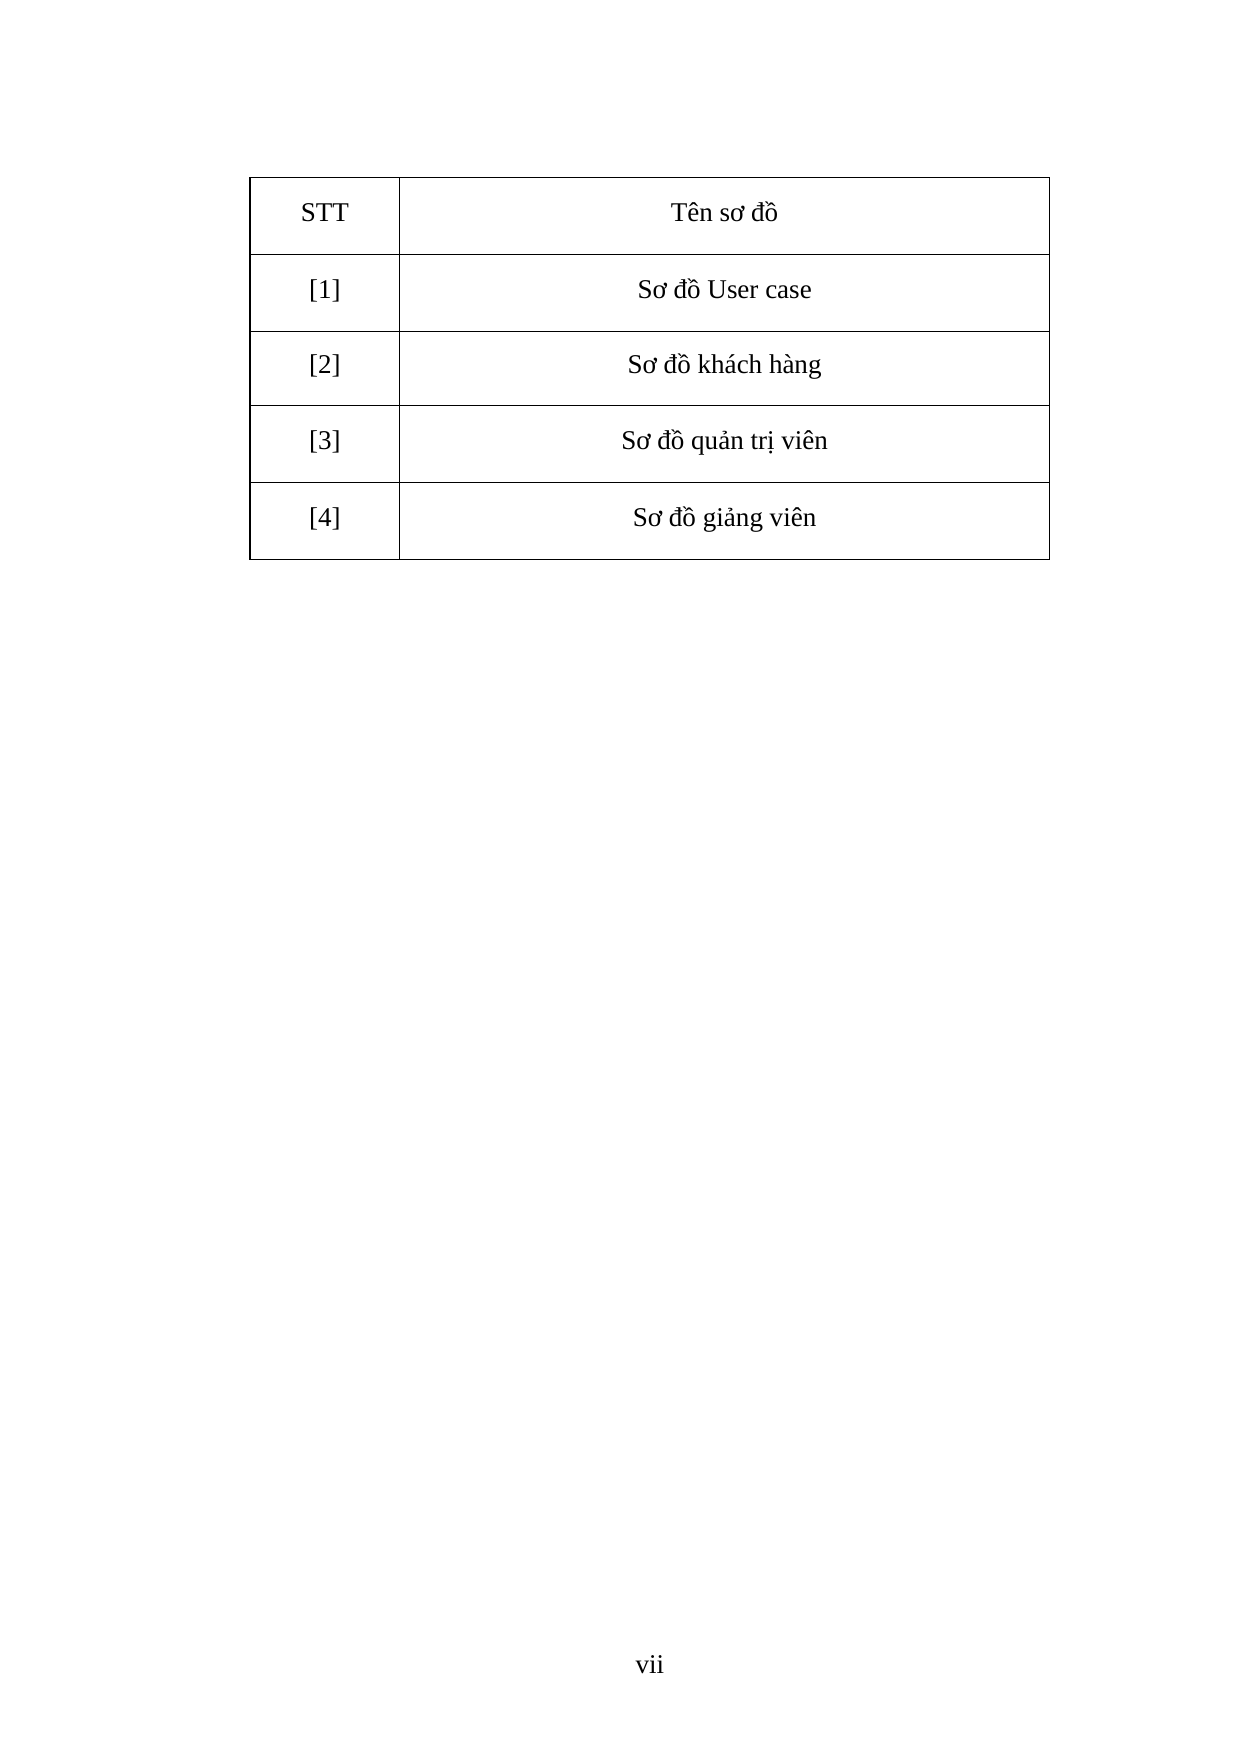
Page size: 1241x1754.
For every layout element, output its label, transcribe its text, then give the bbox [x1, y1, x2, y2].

table_cell [2] [251, 332, 399, 405]
table_header Tên sơ đồ [400, 178, 1049, 254]
table_cell Sơ đồ User case [400, 255, 1049, 331]
table_cell Sơ đồ khách hàng [400, 332, 1049, 405]
table_header STT [251, 178, 399, 254]
table_cell [3] [251, 406, 399, 482]
table_cell [1] [251, 255, 399, 331]
table_cell Sơ đồ giảng viên [400, 483, 1049, 559]
table_cell Sơ đồ quản trị viên [400, 406, 1049, 482]
table_cell [4] [251, 483, 399, 559]
